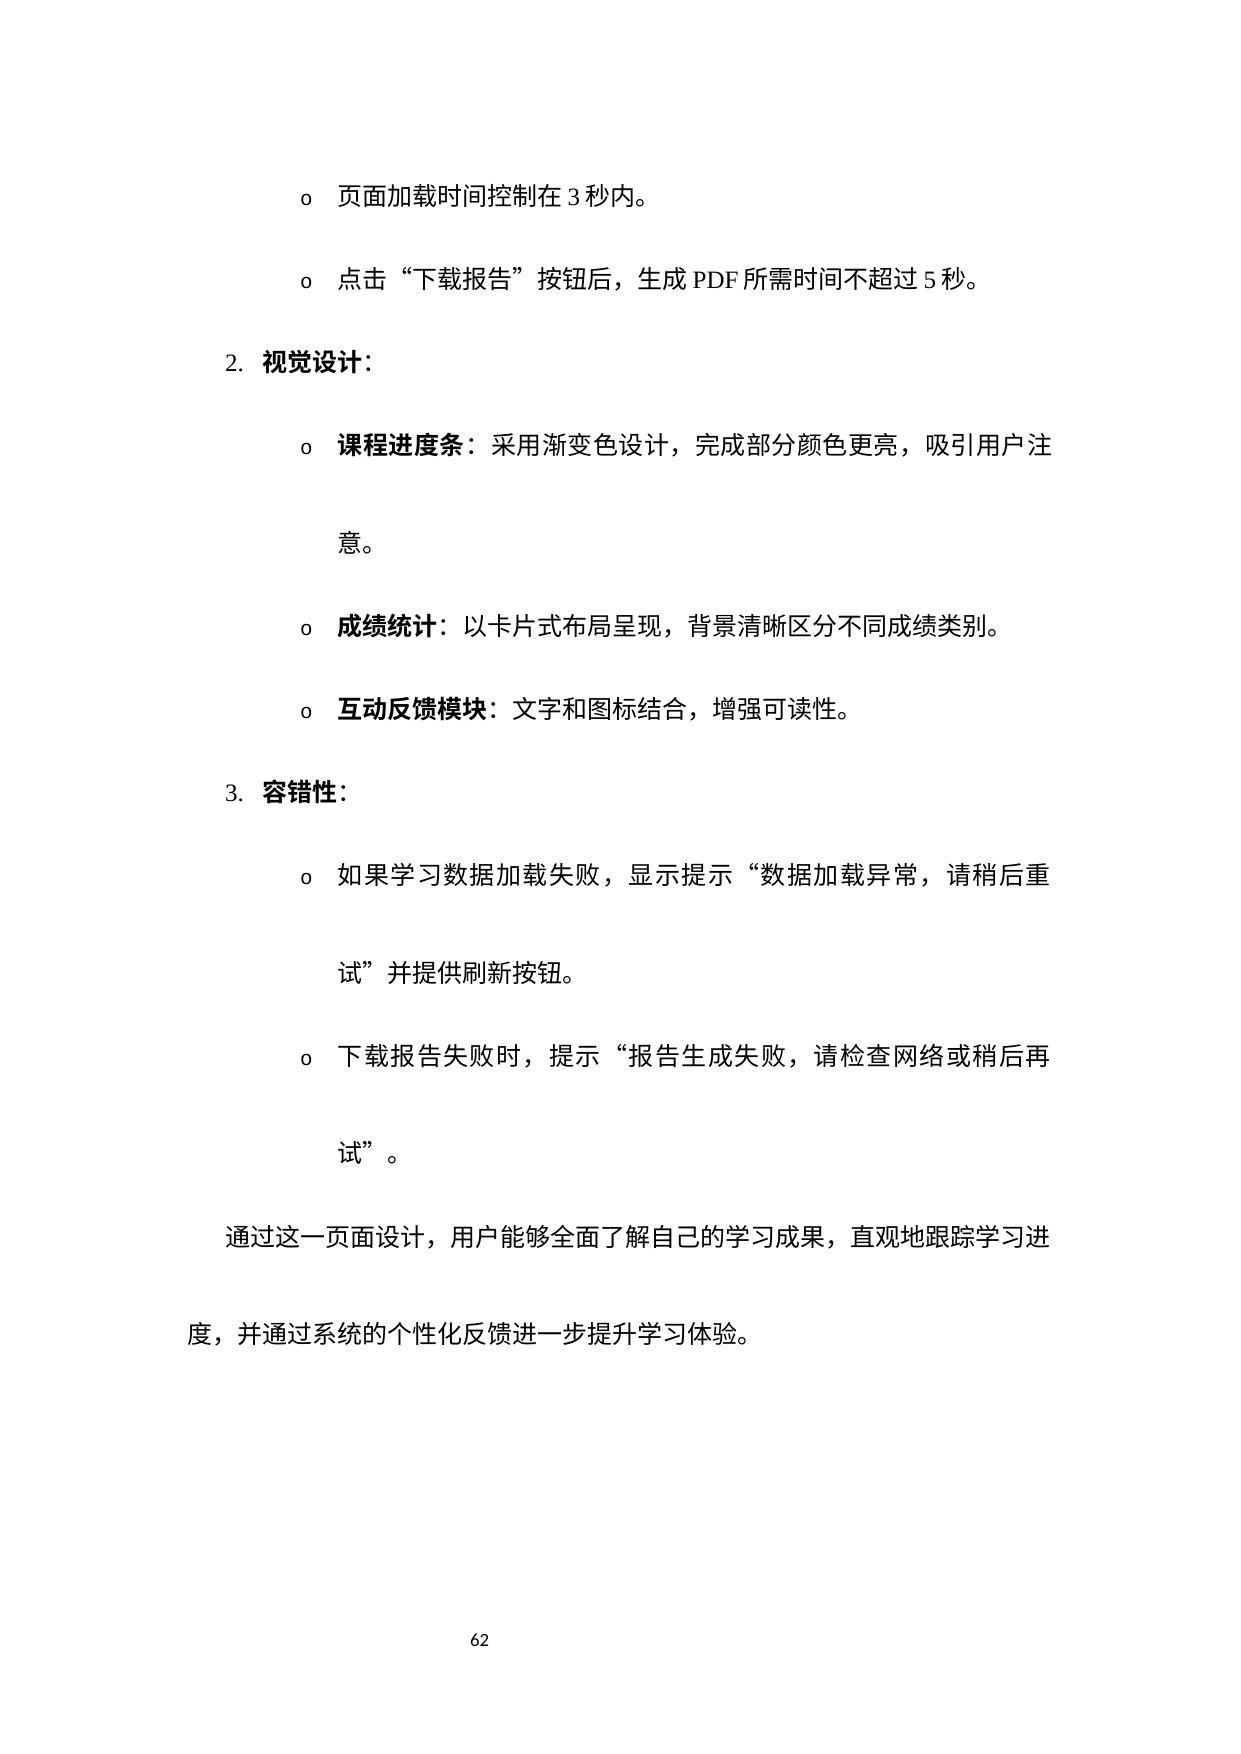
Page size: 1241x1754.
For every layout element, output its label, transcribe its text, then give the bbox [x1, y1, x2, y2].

list 课程进度条：采用渐变色设计，完成部分颜色更亮，吸引用户注意。 [300, 411, 1053, 574]
list 容错性： [225, 758, 1053, 823]
list 视觉设计： [225, 328, 1053, 393]
list 点击“下载报告”按钮后，生成PDF所需时间不超过5秒。 [300, 245, 1053, 310]
list 页面加载时间控制在3秒内。 [300, 162, 1053, 227]
list 如果学习数据加载失败，显示提示“数据加载异常，请稍后重试”并提供刷新按钮。 [300, 841, 1053, 1004]
list 互动反馈模块：文字和图标结合，增强可读性。 [300, 675, 1053, 740]
text 通过这一页面设计，用户能够全面了解自己的学习成果，直观地跟踪学习进度，并通过系统的个性化反馈进一步提升学习体验。 [187, 1203, 1053, 1365]
list 成绩统计：以卡片式布局呈现，背景清晰区分不同成绩类别。 [300, 592, 1053, 657]
list 下载报告失败时，提示“报告生成失败，请检查网络或稍后再试”。 [300, 1022, 1053, 1184]
